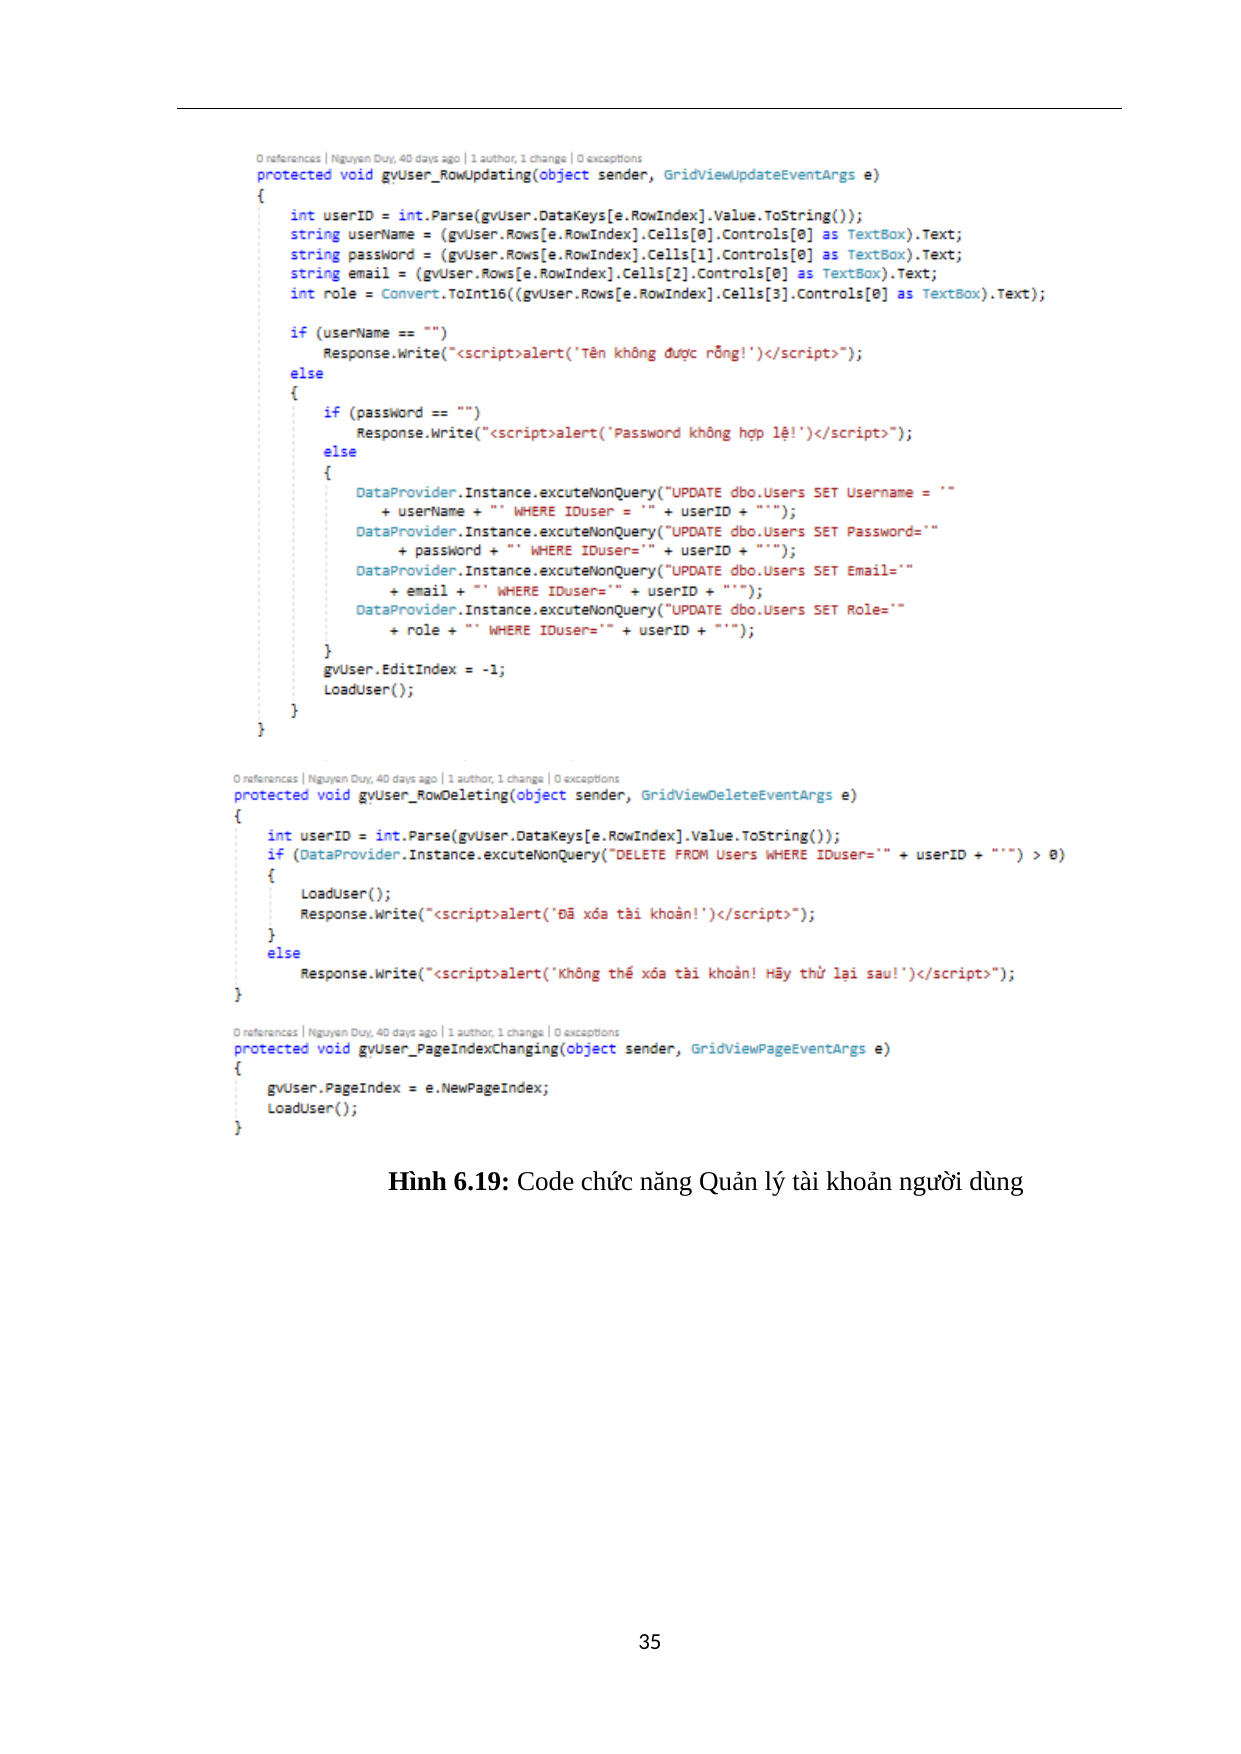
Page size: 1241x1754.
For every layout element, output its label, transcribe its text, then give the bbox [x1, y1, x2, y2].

picture [223, 147, 1076, 1165]
text Code chức năng Quản lý tài khoản người dùng [290, 1165, 1122, 1196]
